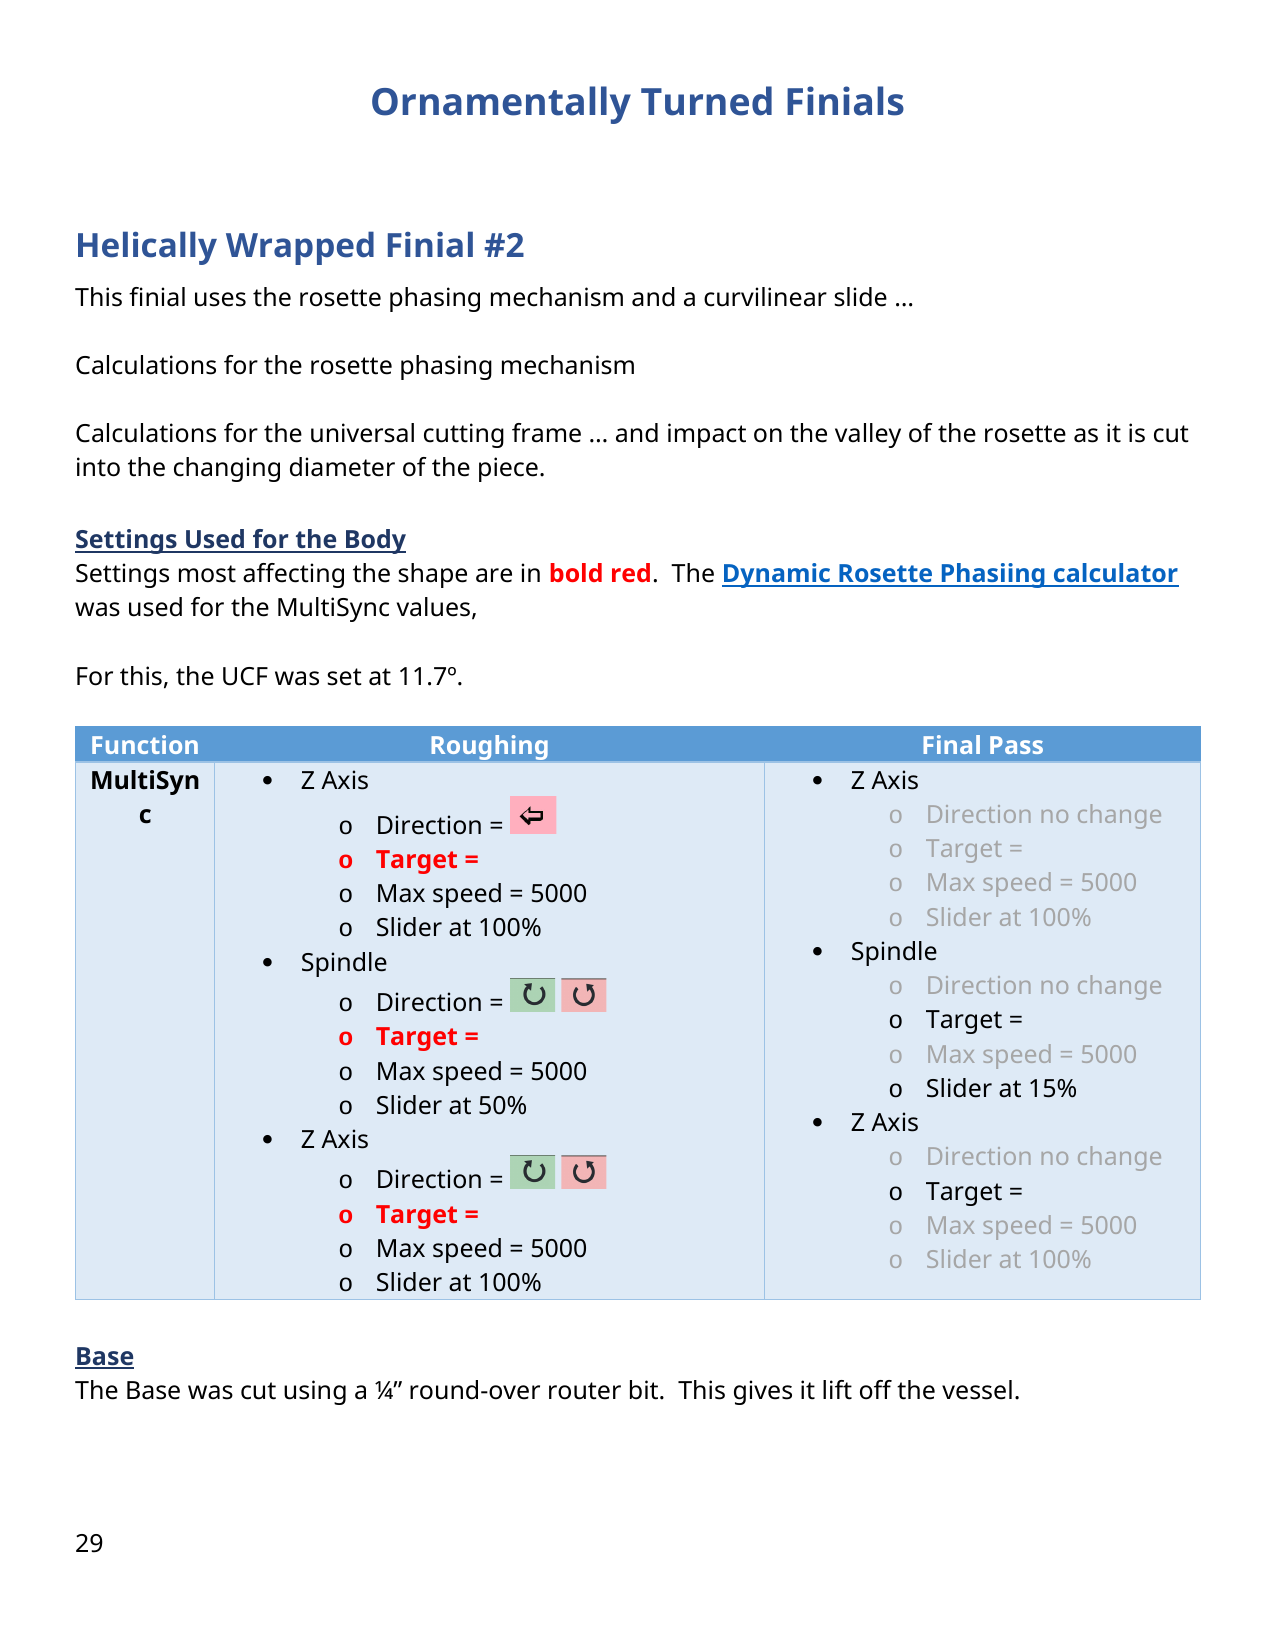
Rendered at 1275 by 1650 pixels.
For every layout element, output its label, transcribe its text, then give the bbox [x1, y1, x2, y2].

table_header Function [76, 728, 214, 761]
text Calculations for the rosette phasing mechanism [75, 347, 1200, 382]
text Settings most affecting the shape are in bold red. The Dynamic Rosette Phasiing calculator was used for the MultiSync values, [75, 556, 1200, 624]
picture [510, 978, 556, 1012]
table_cell Z Axis Direction no change Target = Max speed = 5000 Slider at 100% Spindle Direction no change Target = Max speed = 5000 Slider at 15% Z Axis Direction no change Target = Max speed = 5000 Slider at 100% [765, 763, 1200, 1299]
subtitle Settings Used for the Body [75, 522, 1200, 556]
subtitle Base [75, 1338, 1200, 1372]
picture [561, 978, 607, 1012]
table_cell MultiSync [76, 763, 214, 1299]
table_header Roughing [215, 728, 764, 761]
picture [510, 1155, 556, 1189]
picture [561, 1155, 607, 1189]
table_header Final Pass [765, 728, 1200, 761]
text This finial uses the rosette phasing mechanism and a curvilinear slide … [75, 279, 1200, 313]
picture [510, 796, 557, 834]
subtitle Helically Wrapped Finial #2 [75, 221, 1200, 267]
text The Base was cut using a ¼” round-over router bit. This gives it lift off the vessel. [75, 1372, 1200, 1407]
table_cell Z Axis Direction = Target = Max speed = 5000 Slider at 100% Spindle Direction = Target = Max speed = 5000 Slider at 50% Z Axis Direction = Target = Max speed = 5000 Slider at 100% [215, 763, 764, 1299]
text Calculations for the universal cutting frame … and impact on the valley of the rosette as it is cut into the changing diameter of the piece. [75, 416, 1200, 484]
text For this, the UCF was set at 11.7º. [75, 658, 1200, 692]
